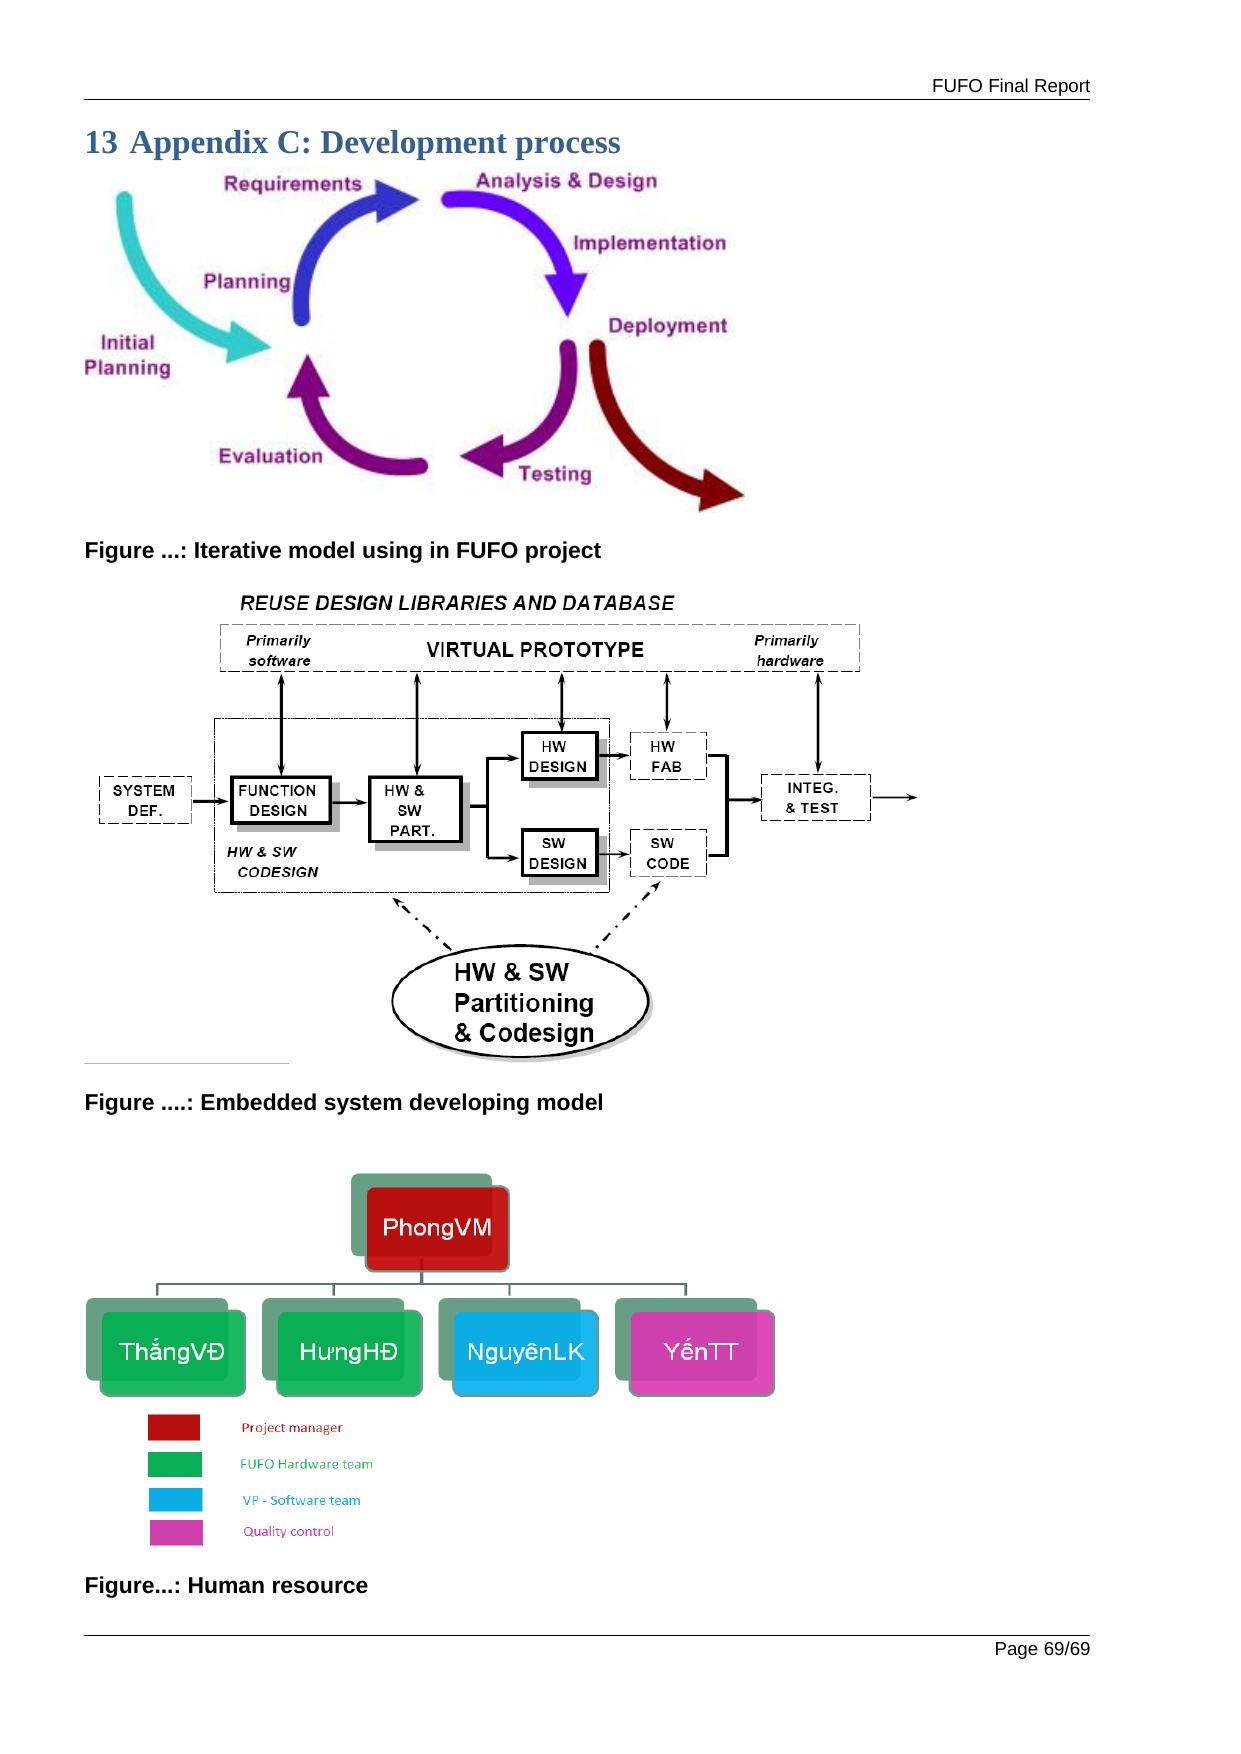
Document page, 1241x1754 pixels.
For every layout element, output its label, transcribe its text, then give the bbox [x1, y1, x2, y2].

text Figure ....: Embedded system developing model [84, 1088, 1090, 1115]
subtitle Appendix C: Development process [84, 122, 1090, 160]
picture [84, 166, 746, 513]
picture [84, 1139, 790, 1548]
text Figure...: Human resource [84, 1572, 1090, 1599]
text Figure ...: Iterative model using in FUFO project [84, 537, 1090, 564]
picture [84, 588, 931, 1064]
